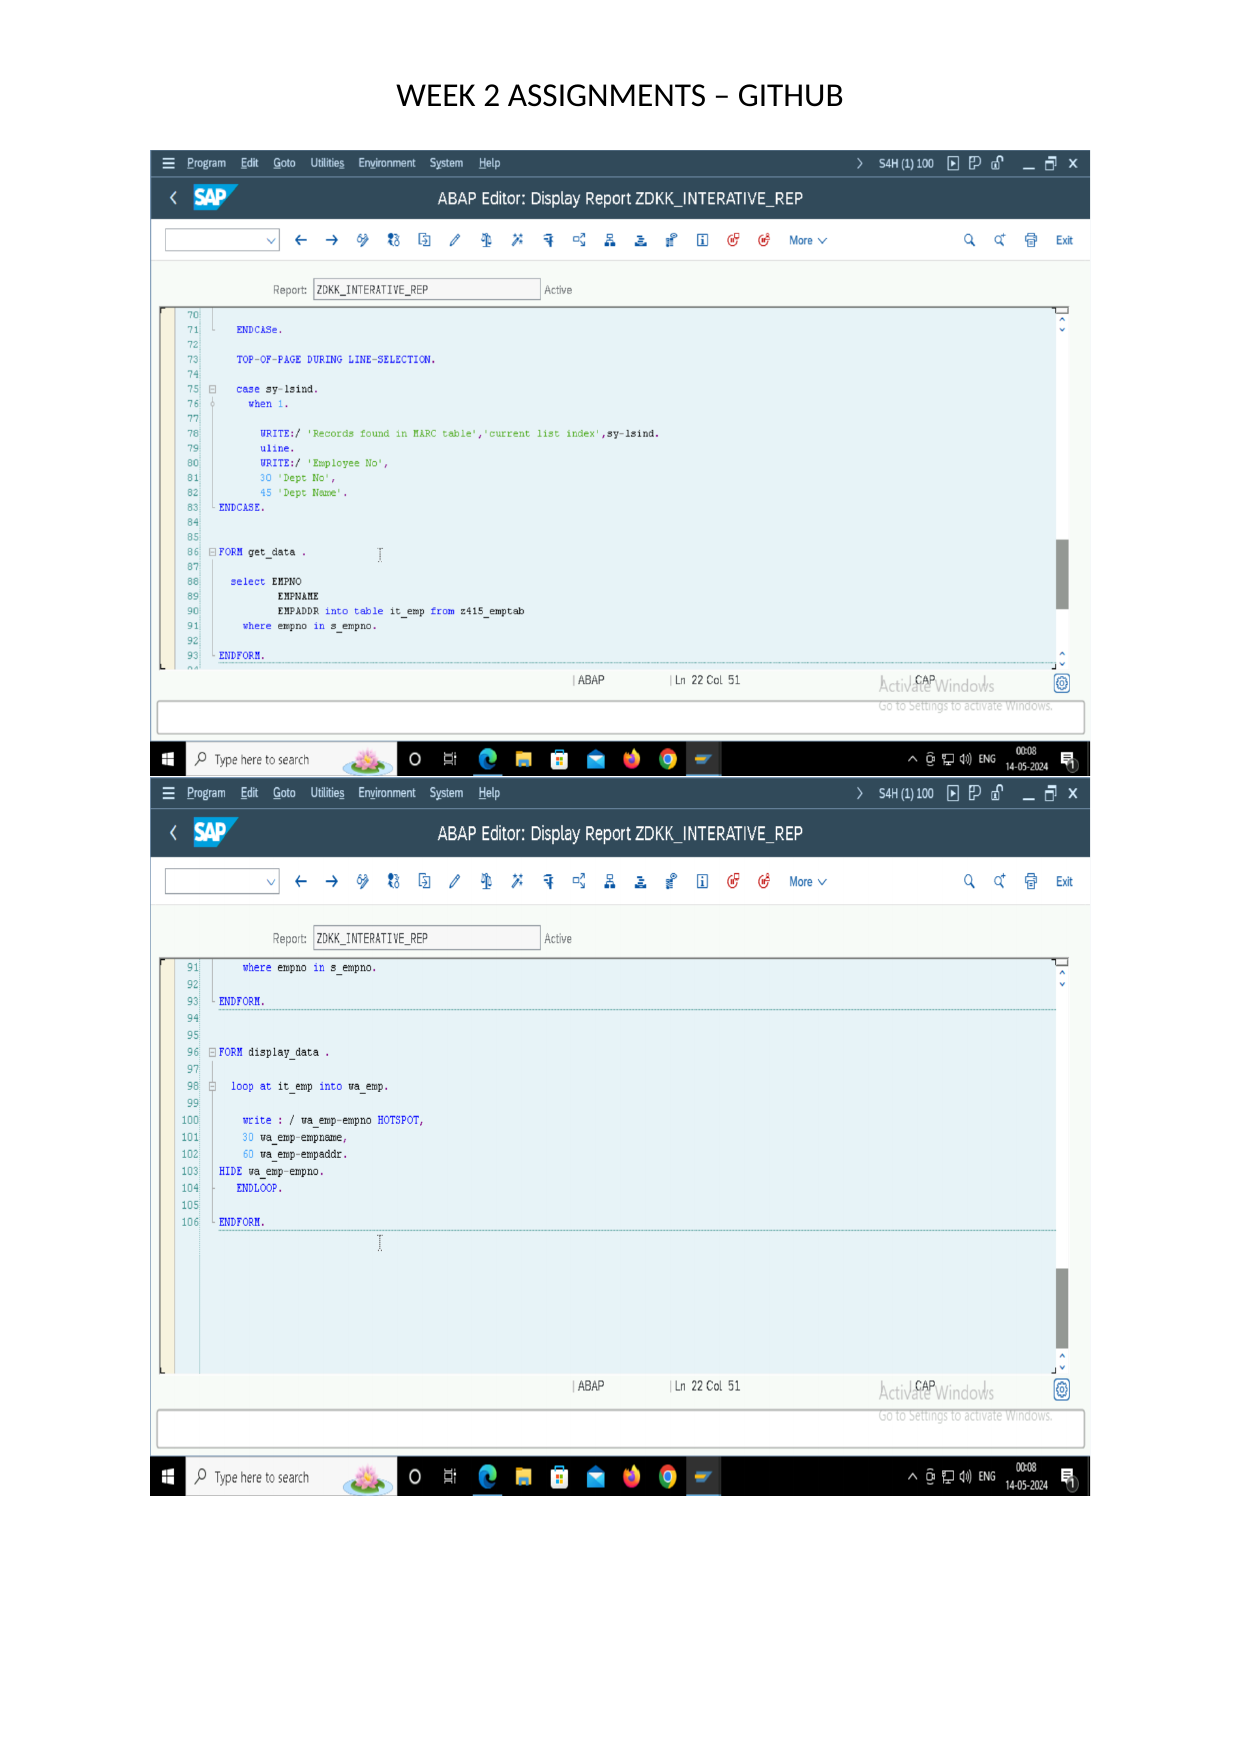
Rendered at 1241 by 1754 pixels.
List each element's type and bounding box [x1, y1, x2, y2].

picture [150, 777, 1091, 1496]
picture [150, 150, 1091, 776]
